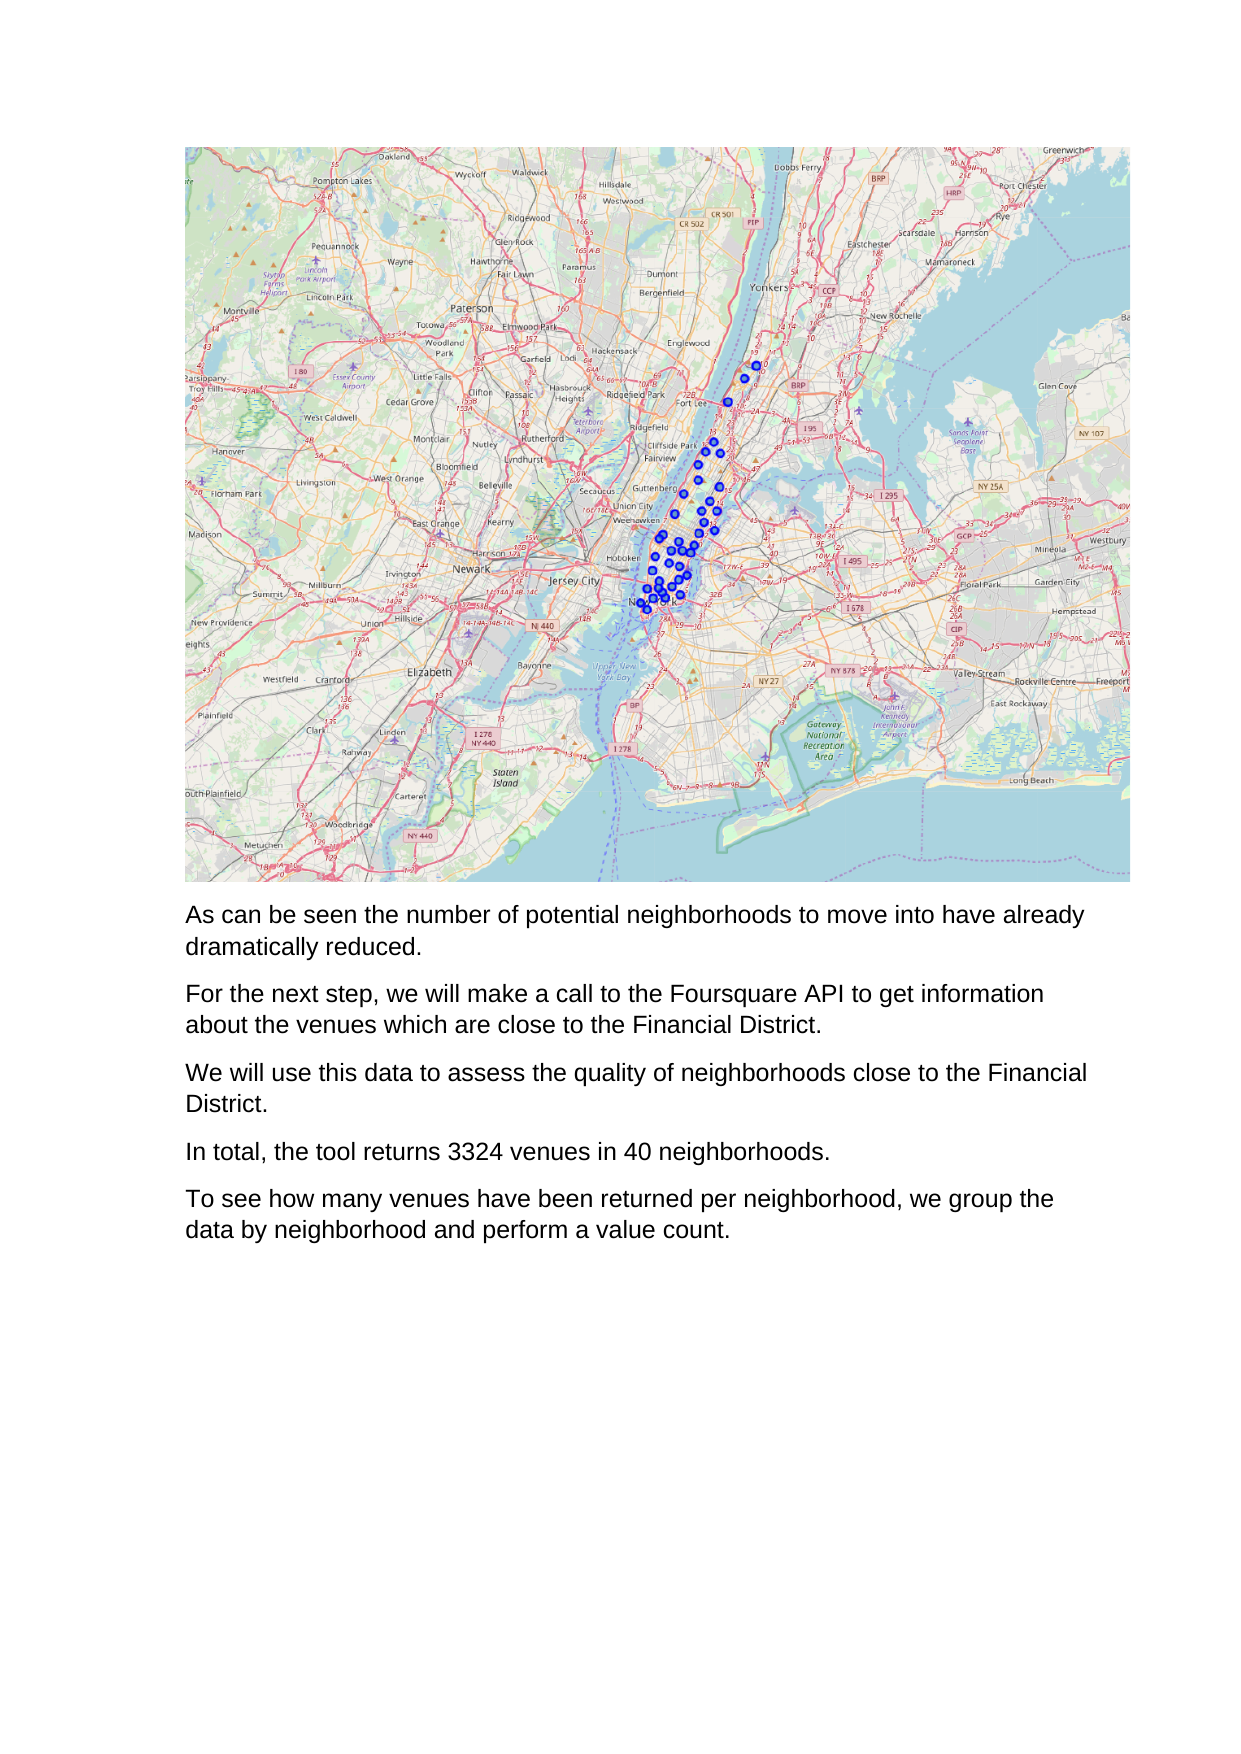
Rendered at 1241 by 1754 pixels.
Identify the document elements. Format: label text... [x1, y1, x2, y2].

text In total, the tool returns 3324 venues in 40 neighborhoods. [185, 1137, 1093, 1165]
text To see how many venues have been returned per neighborhood, we group the data by neighborhood and perform a value count. [185, 1184, 1093, 1244]
text We will use this data to assess the quality of neighborhoods close to the Financial District. [185, 1058, 1093, 1118]
picture [185, 147, 1130, 882]
text As can be seen the number of potential neighborhoods to move into have already dramatically reduced. [185, 900, 1093, 960]
text For the next step, we will make a call to the Foursquare API to get information about the venues which are close to the Financial District. [185, 979, 1093, 1039]
